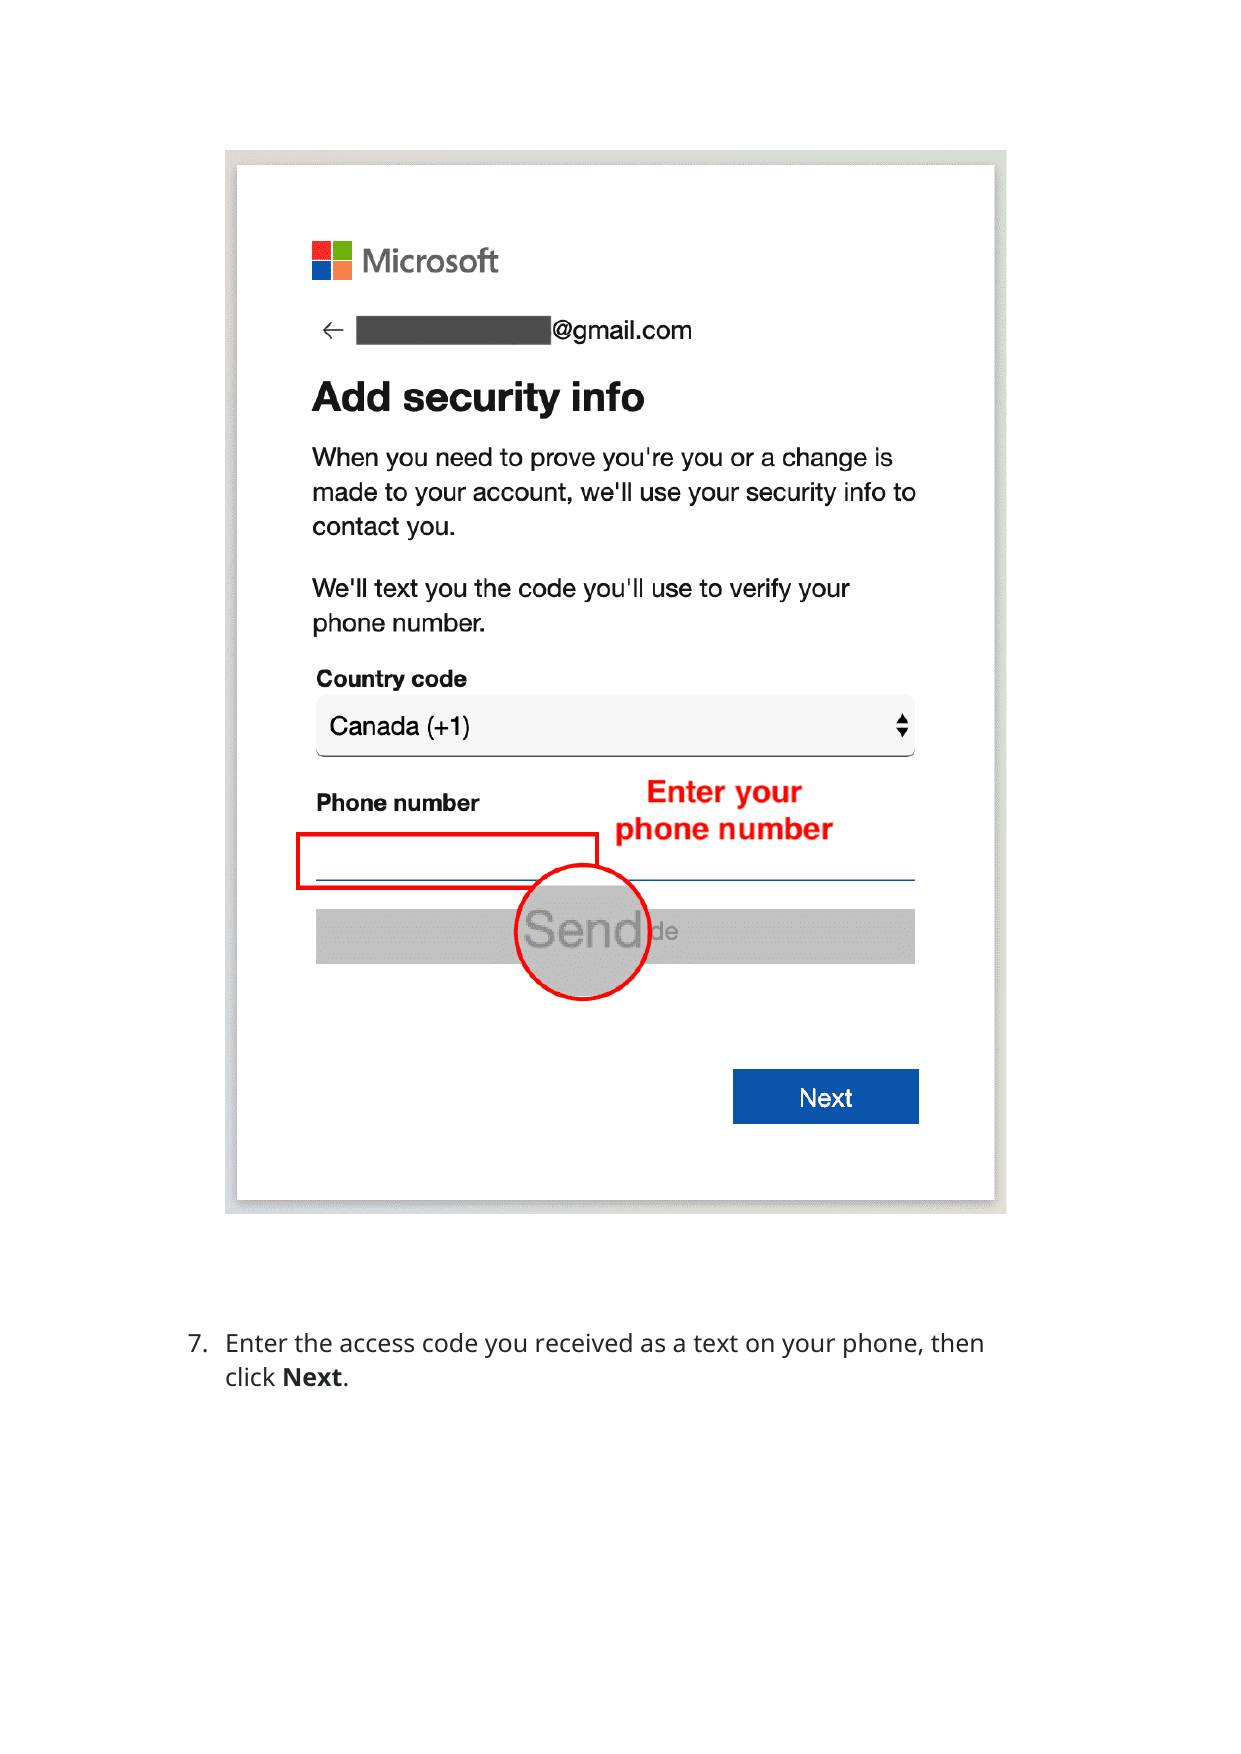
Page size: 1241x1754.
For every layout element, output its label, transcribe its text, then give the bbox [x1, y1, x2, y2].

picture [225, 150, 1007, 1214]
list Enter the access code you received as a text on your phone, then click Next. [187, 1326, 1090, 1394]
